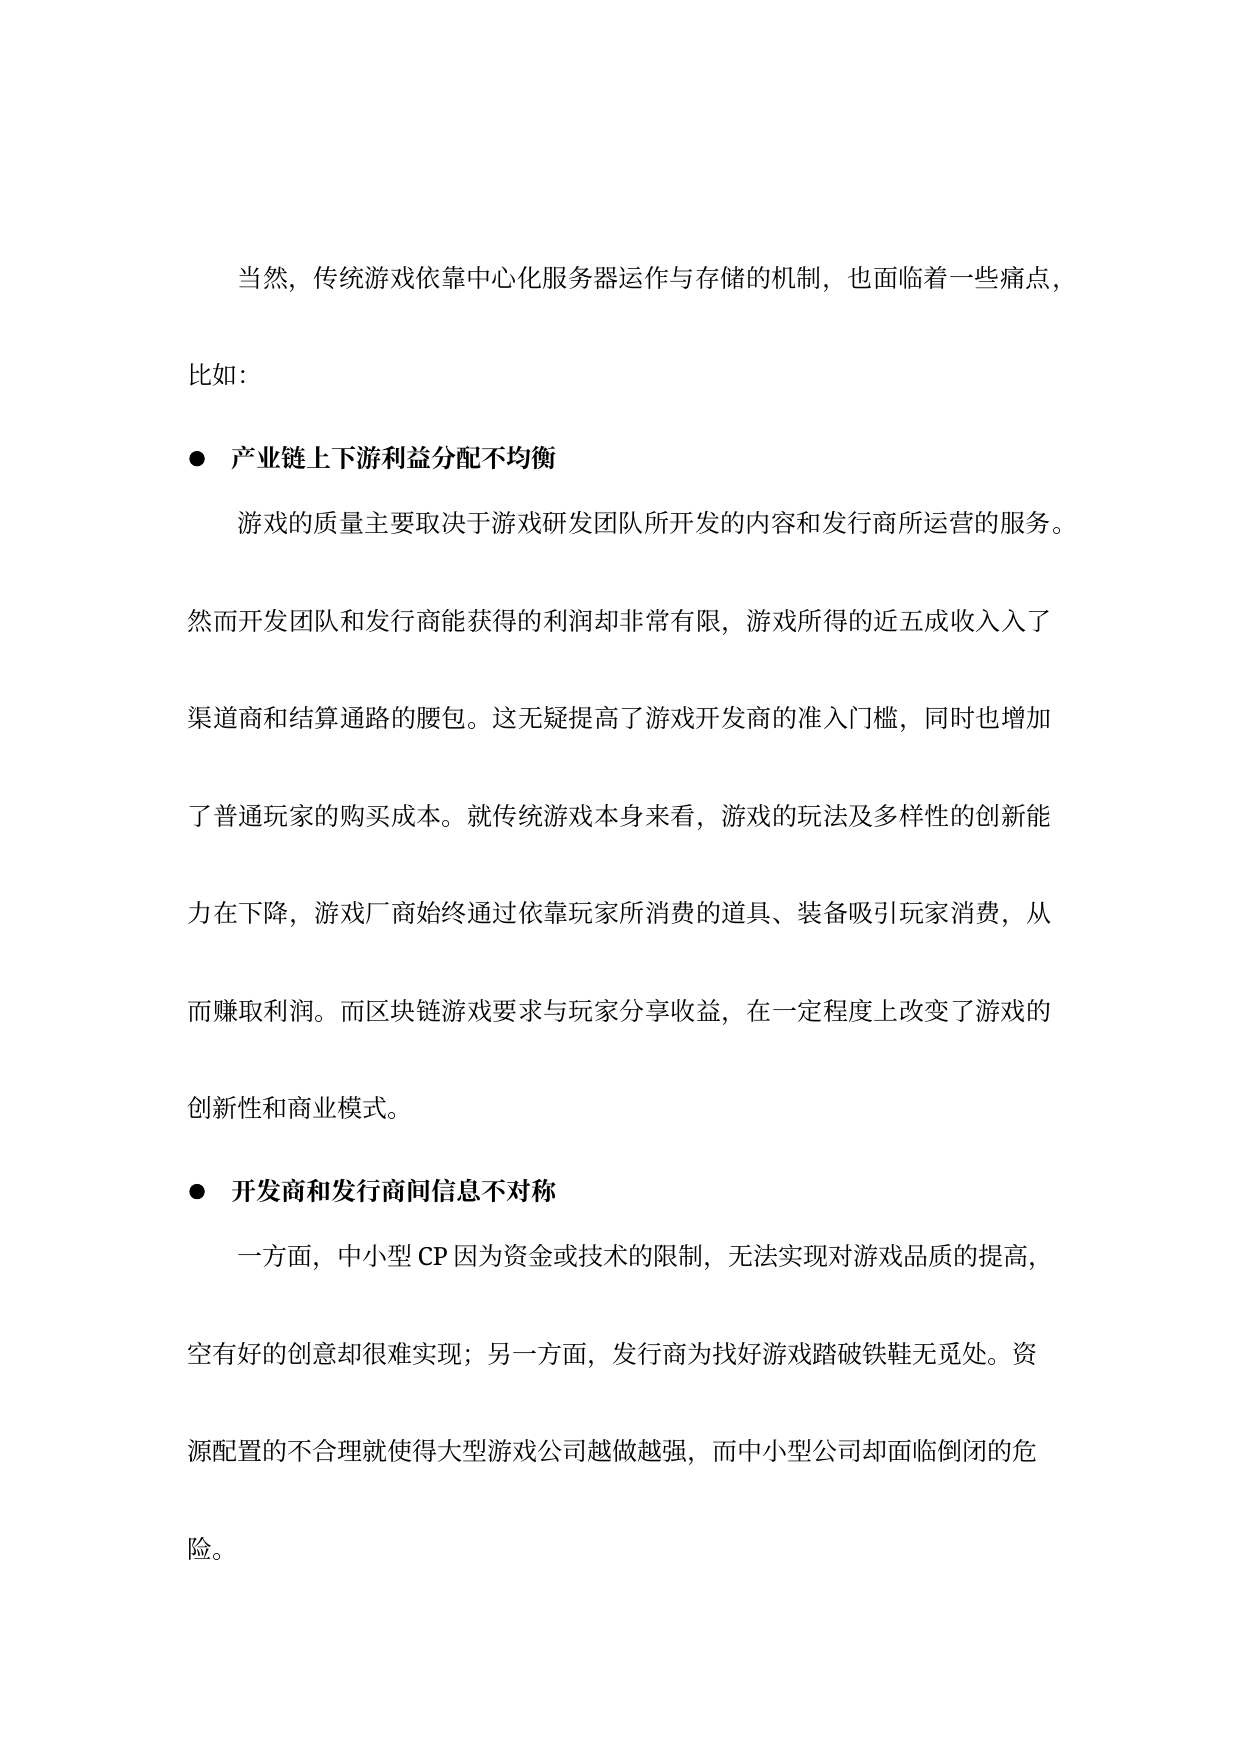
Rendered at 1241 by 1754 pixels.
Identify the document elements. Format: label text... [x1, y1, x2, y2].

text 游戏的质量主要取决于游戏研发团队所开发的内容和发行商所运营的服务。然而开发团队和发行商能获得的利润却非常有限，游戏所得的近五成收入入了渠道商和结算通路的腰包。这无疑提高了游戏开发商的准入门槛，同时也增加了普通玩家的购买成本。就传统游戏本身来看，游戏的玩法及多样性的创新能力在下降，游戏厂商始终通过依靠玩家所消费的道具、装备吸引玩家消费，从而赚取利润。而区块链游戏要求与玩家分享收益，在一定程度上改变了游戏的创新性和商业模式。 [187, 489, 1053, 1139]
text 当然，传统游戏依靠中心化服务器运作与存储的机制，也面临着一些痛点，比如： [187, 244, 1053, 406]
text 一方面，中小型CP因为资金或技术的限制，无法实现对游戏品质的提高，空有好的创意却很难实现；另一方面，发行商为找好游戏踏破铁鞋无觅处。资源配置的不合理就使得大型游戏公司越做越强，而中小型公司却面临倒闭的危险。 [187, 1222, 1053, 1580]
list 产业链上下游利益分配不均衡 [187, 424, 1053, 489]
list 开发商和发行商间信息不对称 [187, 1157, 1053, 1222]
